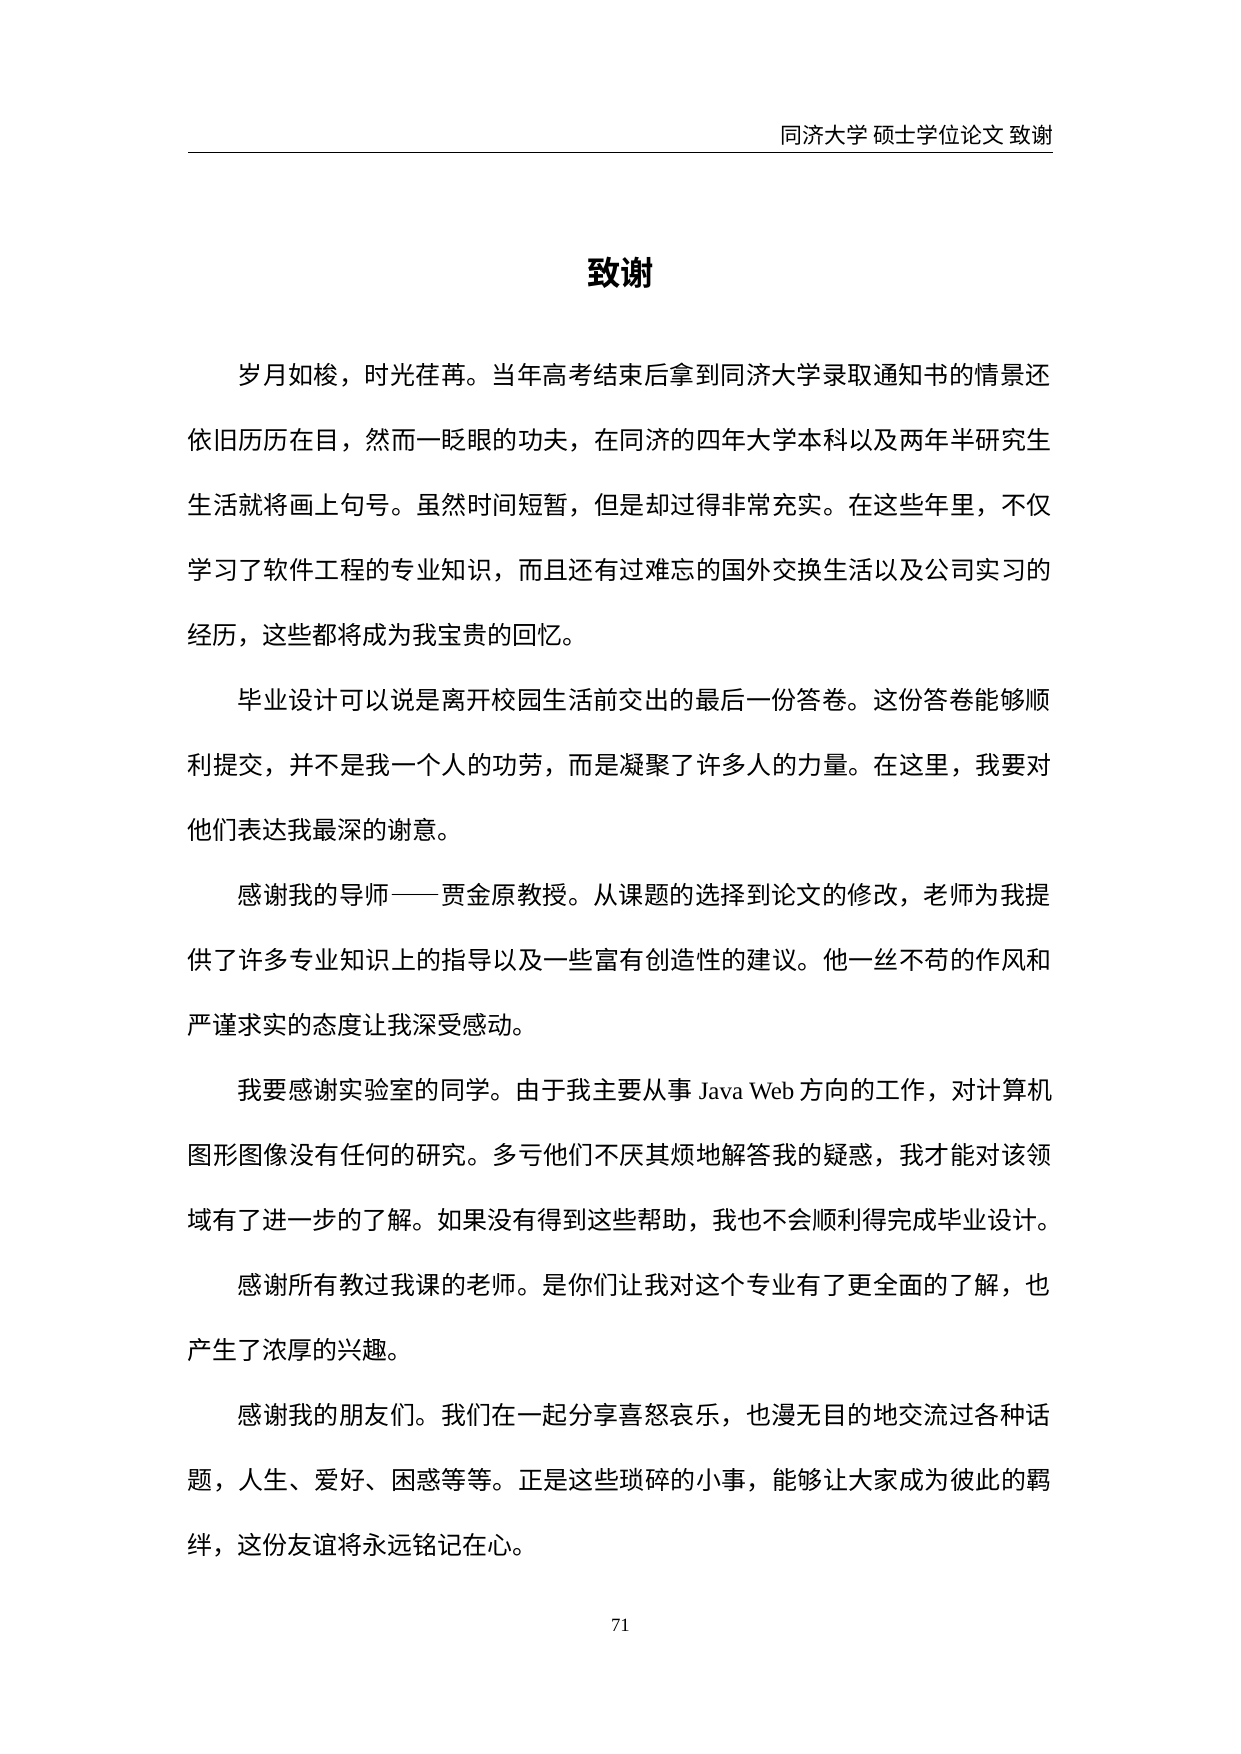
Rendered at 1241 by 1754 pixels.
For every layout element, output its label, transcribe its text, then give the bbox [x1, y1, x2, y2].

text 感谢所有教过我课的老师。是你们让我对这个专业有了更全面的了解，也产生了浓厚的兴趣。 [187, 1251, 1053, 1381]
text 感谢我的朋友们。我们在一起分享喜怒哀乐，也漫无目的地交流过各种话题，人生、爱好、困惑等等。正是这些琐碎的小事，能够让大家成为彼此的羁绊，这份友谊将永远铭记在心。 [187, 1381, 1053, 1576]
text 感谢我的导师——贾金原教授。从课题的选择到论文的修改，老师为我提供了许多专业知识上的指导以及一些富有创造性的建议。他一丝不苟的作风和严谨求实的态度让我深受感动。 [187, 861, 1053, 1056]
text 毕业设计可以说是离开校园生活前交出的最后一份答卷。这份答卷能够顺利提交，并不是我一个人的功劳，而是凝聚了许多人的力量。在这里，我要对他们表达我最深的谢意。 [187, 666, 1053, 861]
text 岁月如梭，时光荏苒。当年高考结束后拿到同济大学录取通知书的情景还依旧历历在目，然而一眨眼的功夫，在同济的四年大学本科以及两年半研究生生活就将画上句号。虽然时间短暂，但是却过得非常充实。在这些年里，不仅学习了软件工程的专业知识，而且还有过难忘的国外交换生活以及公司实习的经历，这些都将成为我宝贵的回忆。 [187, 341, 1053, 666]
text 我要感谢实验室的同学。由于我主要从事Java Web方向的工作，对计算机图形图像没有任何的研究。多亏他们不厌其烦地解答我的疑惑，我才能对该领域有了进一步的了解。如果没有得到这些帮助，我也不会顺利得完成毕业设计。 [187, 1056, 1053, 1251]
subtitle 致谢 [187, 239, 1053, 304]
